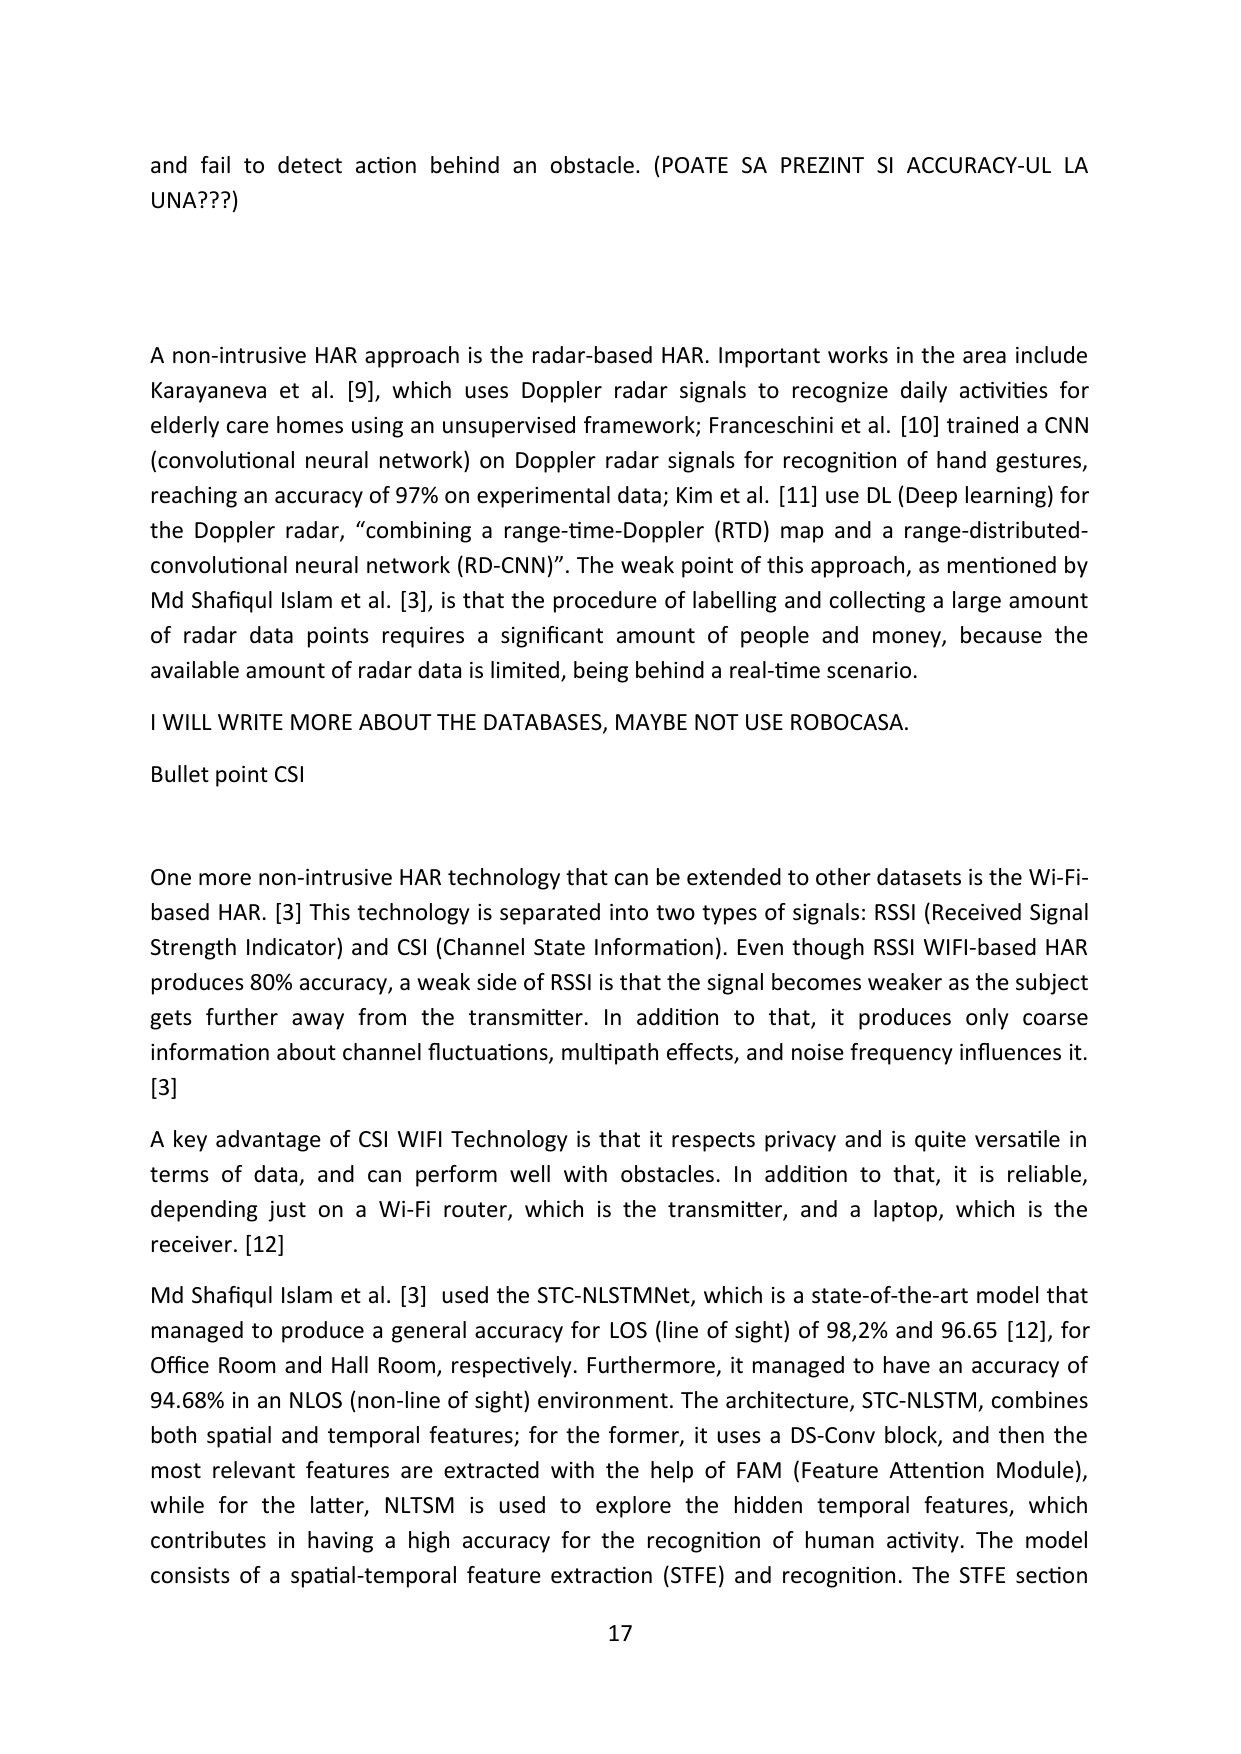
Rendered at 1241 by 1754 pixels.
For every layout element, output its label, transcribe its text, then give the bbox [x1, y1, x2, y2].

text A key advantage of CSI WIFI Technology is that it respects privacy and is quite versatile in terms of data, and can perform well with obstacles. In addition to that, it is reliable, depending just on a Wi-Fi router, which is the transmitter, and a laptop, which is the receiver. [150, 1123, 1090, 1259]
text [150, 1280, 1090, 1591]
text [150, 150, 1090, 216]
text I WILL WRITE MORE ABOUT THE DATABASES, MAYBE NOT USE ROBOCASA. [150, 707, 1090, 737]
text Bullet point CSI [150, 758, 1090, 789]
text A non-intrusive HAR approach is the radar-based HAR. Important works in the area include Karayaneva et al. , which uses Doppler radar signals to recognize daily activities for elderly care homes using an unsupervised framework; Franceschini et al. trained a CNN (convolutional neural network) on Doppler radar signals for recognition of hand gestures, reaching an accuracy of 97% on experimental data; Kim et al. use DL (Deep learning) for the Doppler radar, “combining a range-time-Doppler (RTD) map and a range-distributed-convolutional neural network (RD-CNN)”. The weak point of this approach, as mentioned by Md Shafiqul Islam et al. , is that the procedure of labelling and collecting a large amount of radar data points requires a significant amount of people and money, because the available amount of radar data is limited, being behind a real-time scenario. [150, 340, 1090, 686]
text One more non-intrusive HAR technology that can be extended to other datasets is the Wi-Fi-based HAR. This technology is separated into two types of signals: RSSI (Received Signal Strength Indicator) and CSI (Channel State Information). Even though RSSI WIFI-based HAR produces 80% accuracy, a weak side of RSSI is that the signal becomes weaker as the subject gets further away from the transmitter. In addition to that, it produces only coarse information about channel fluctuations, multipath effects, and noise frequency influences it. [150, 862, 1090, 1102]
